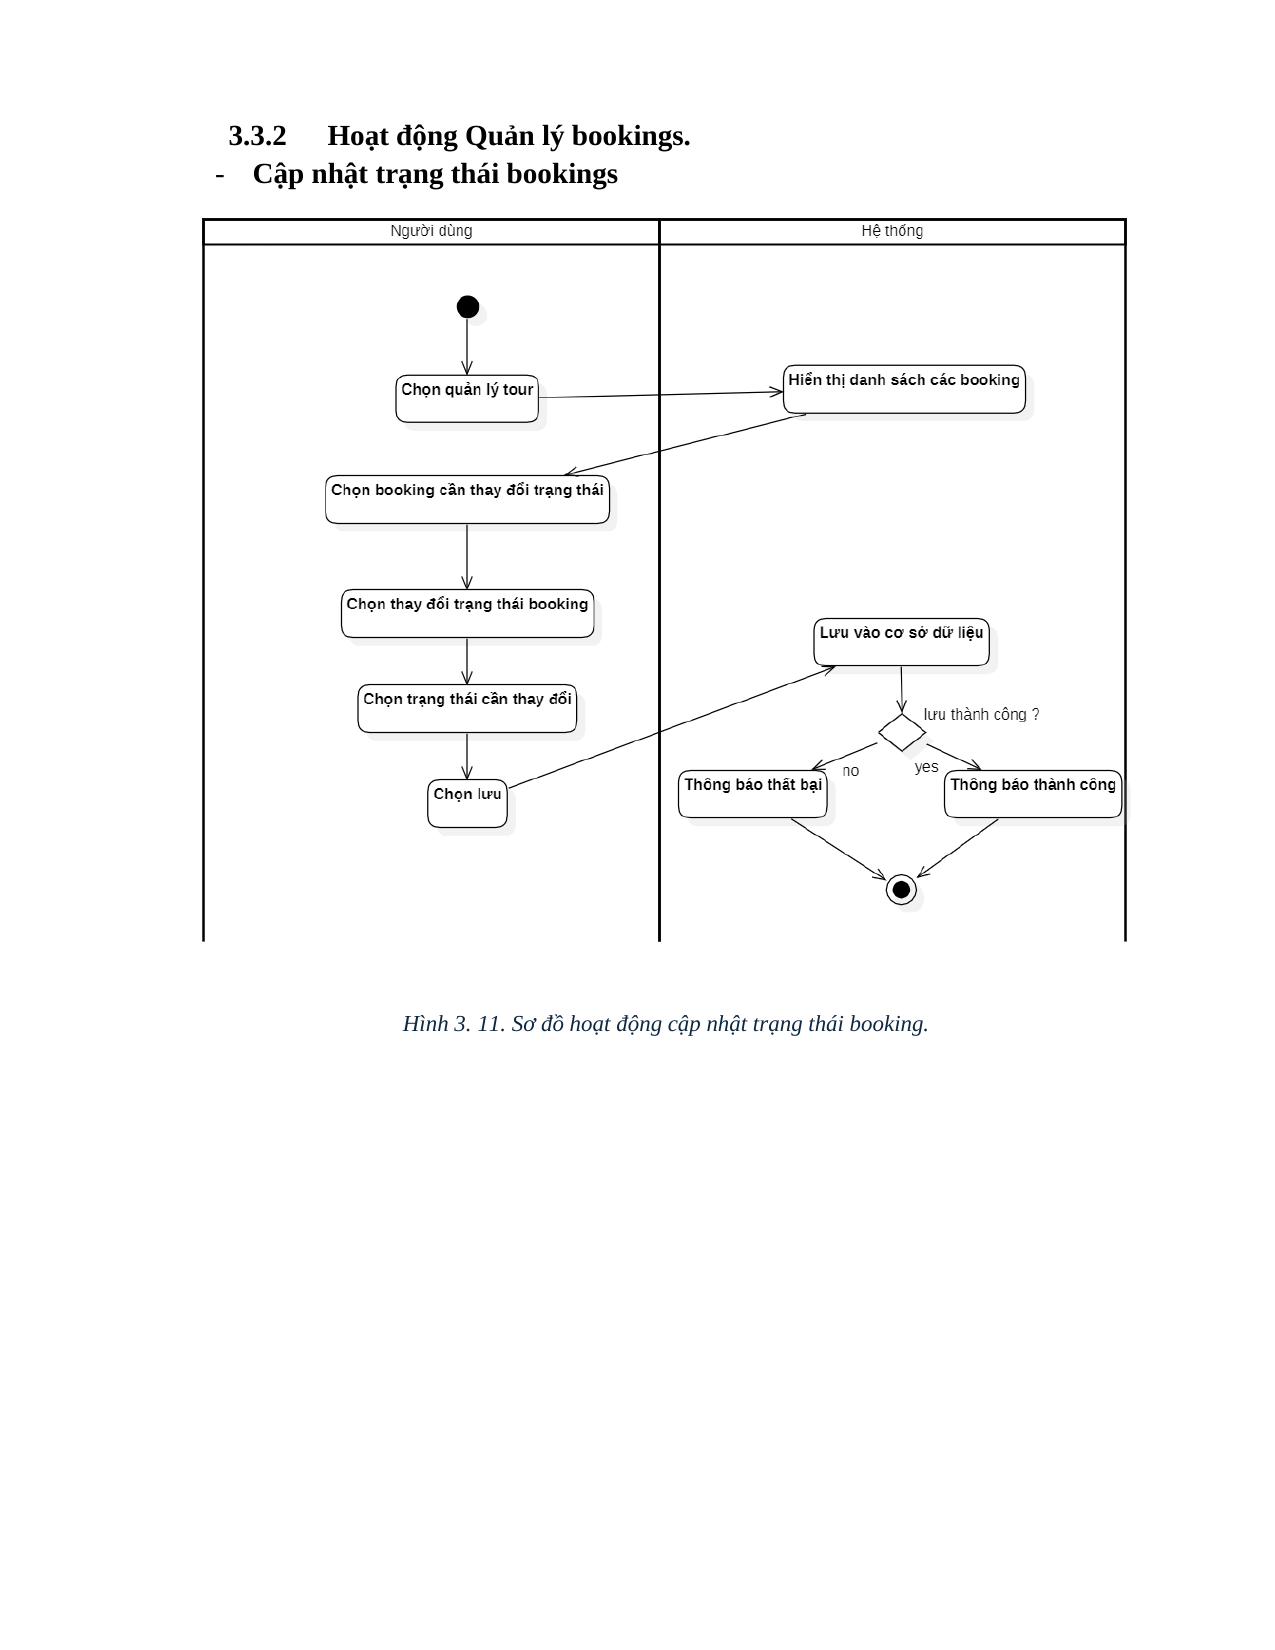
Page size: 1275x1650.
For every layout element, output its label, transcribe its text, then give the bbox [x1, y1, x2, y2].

picture [192, 207, 1172, 988]
list Hoạt động Quản lý bookings. [228, 118, 1157, 152]
text Hình 3. 11. Sơ đồ hoạt động cập nhật trạng thái booking. [177, 1010, 1157, 1036]
list Cập nhật trạng thái bookings [215, 157, 1157, 190]
